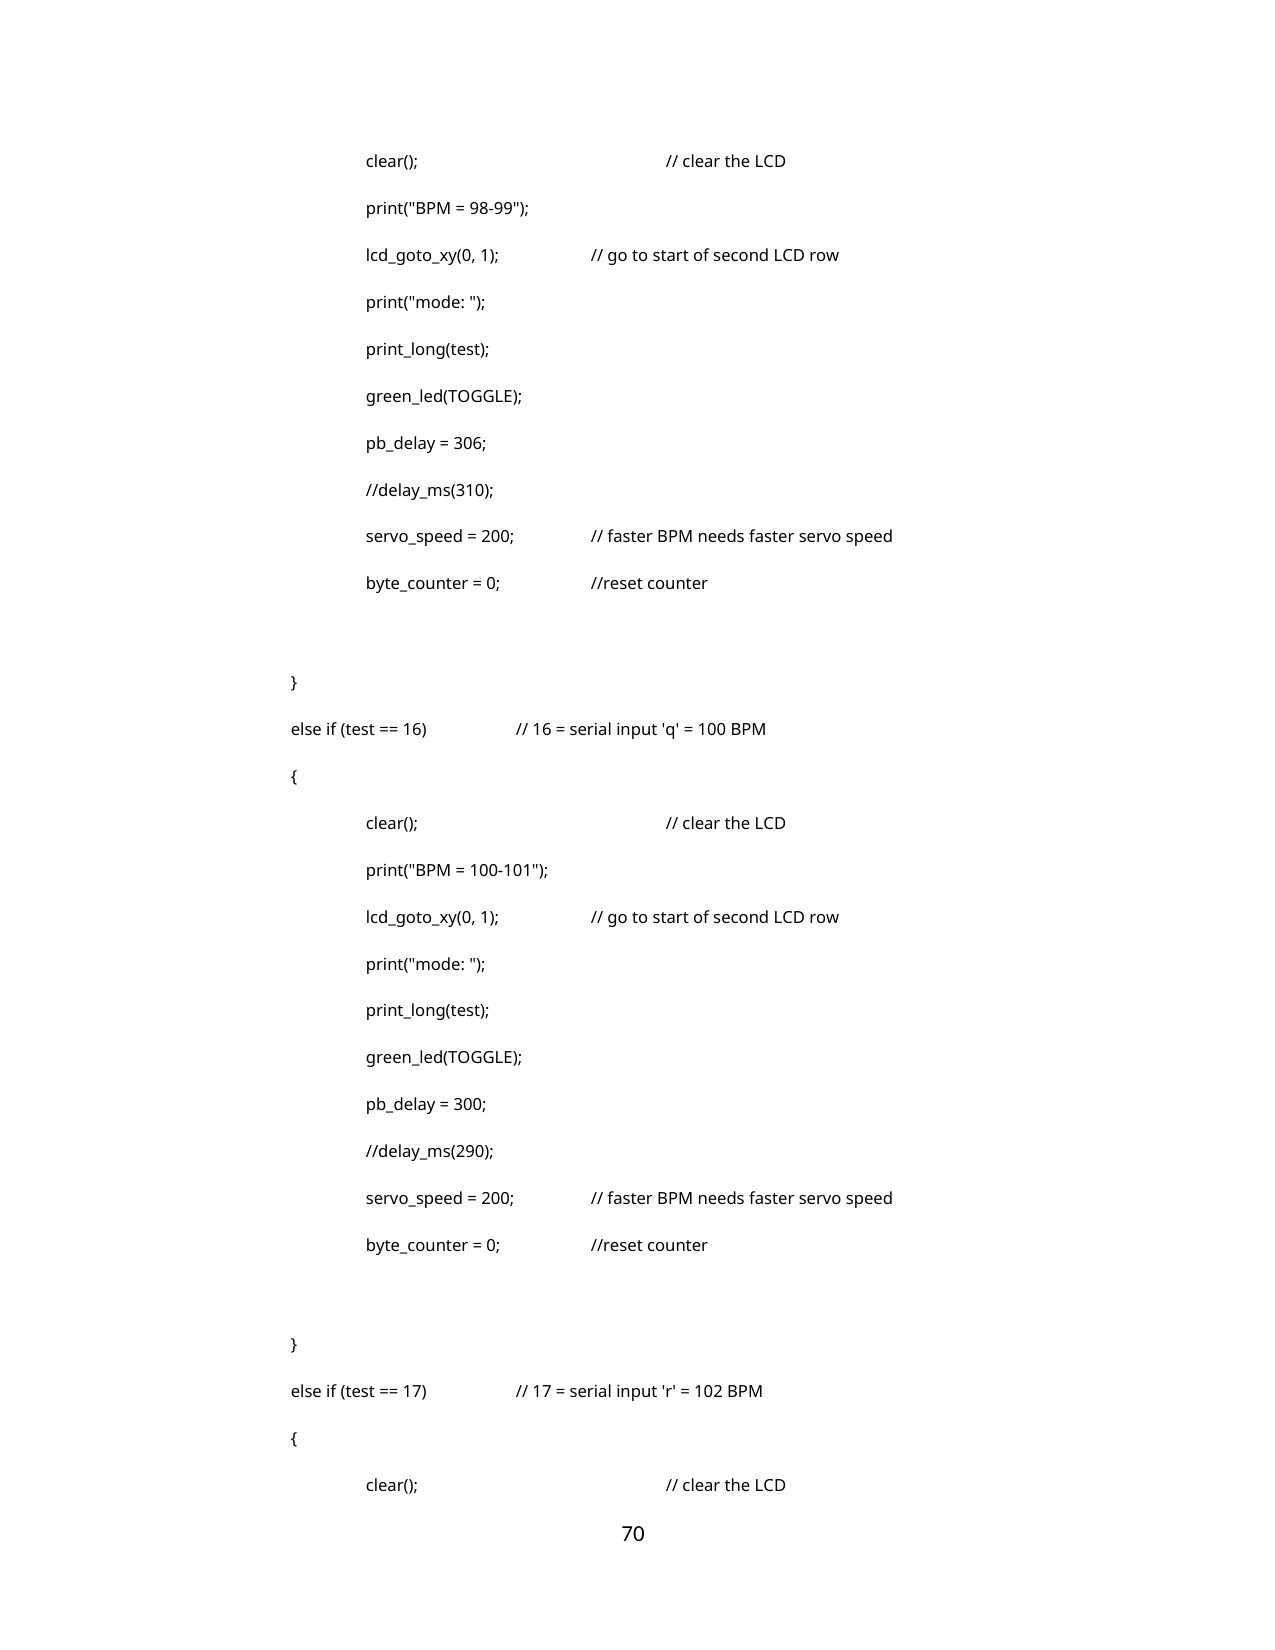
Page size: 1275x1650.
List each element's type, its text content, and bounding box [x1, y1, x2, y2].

text print_long(test); [141, 999, 1125, 1022]
text //delay_ms(310); [141, 478, 1125, 501]
text print_long(test); [141, 337, 1125, 360]
text print("BPM = 98-99"); [141, 197, 1125, 219]
text else if (test == 17) // 17 = serial input 'r' = 102 BPM [141, 1379, 1125, 1402]
text green_led(TOGGLE); [141, 1046, 1125, 1069]
text { [141, 765, 1125, 787]
text //delay_ms(290); [141, 1140, 1125, 1162]
text { [141, 1426, 1125, 1449]
text servo_speed = 200; // faster BPM needs faster servo speed [141, 525, 1125, 548]
text lcd_goto_xy(0, 1); // go to start of second LCD row [141, 905, 1125, 928]
text clear(); // clear the LCD [141, 150, 1125, 173]
text clear(); // clear the LCD [141, 1473, 1125, 1496]
text servo_speed = 200; // faster BPM needs faster servo speed [141, 1187, 1125, 1209]
text byte_counter = 0; //reset counter [141, 572, 1125, 594]
text } [141, 1332, 1125, 1355]
text pb_delay = 306; [141, 431, 1125, 454]
text print("mode: "); [141, 952, 1125, 975]
text lcd_goto_xy(0, 1); // go to start of second LCD row [141, 244, 1125, 266]
text clear(); // clear the LCD [141, 812, 1125, 834]
text green_led(TOGGLE); [141, 384, 1125, 407]
text byte_counter = 0; //reset counter [141, 1233, 1125, 1256]
text print("BPM = 100-101"); [141, 858, 1125, 881]
text else if (test == 16) // 16 = serial input 'q' = 100 BPM [141, 718, 1125, 741]
text print("mode: "); [141, 291, 1125, 313]
text pb_delay = 300; [141, 1093, 1125, 1116]
text } [141, 671, 1125, 694]
